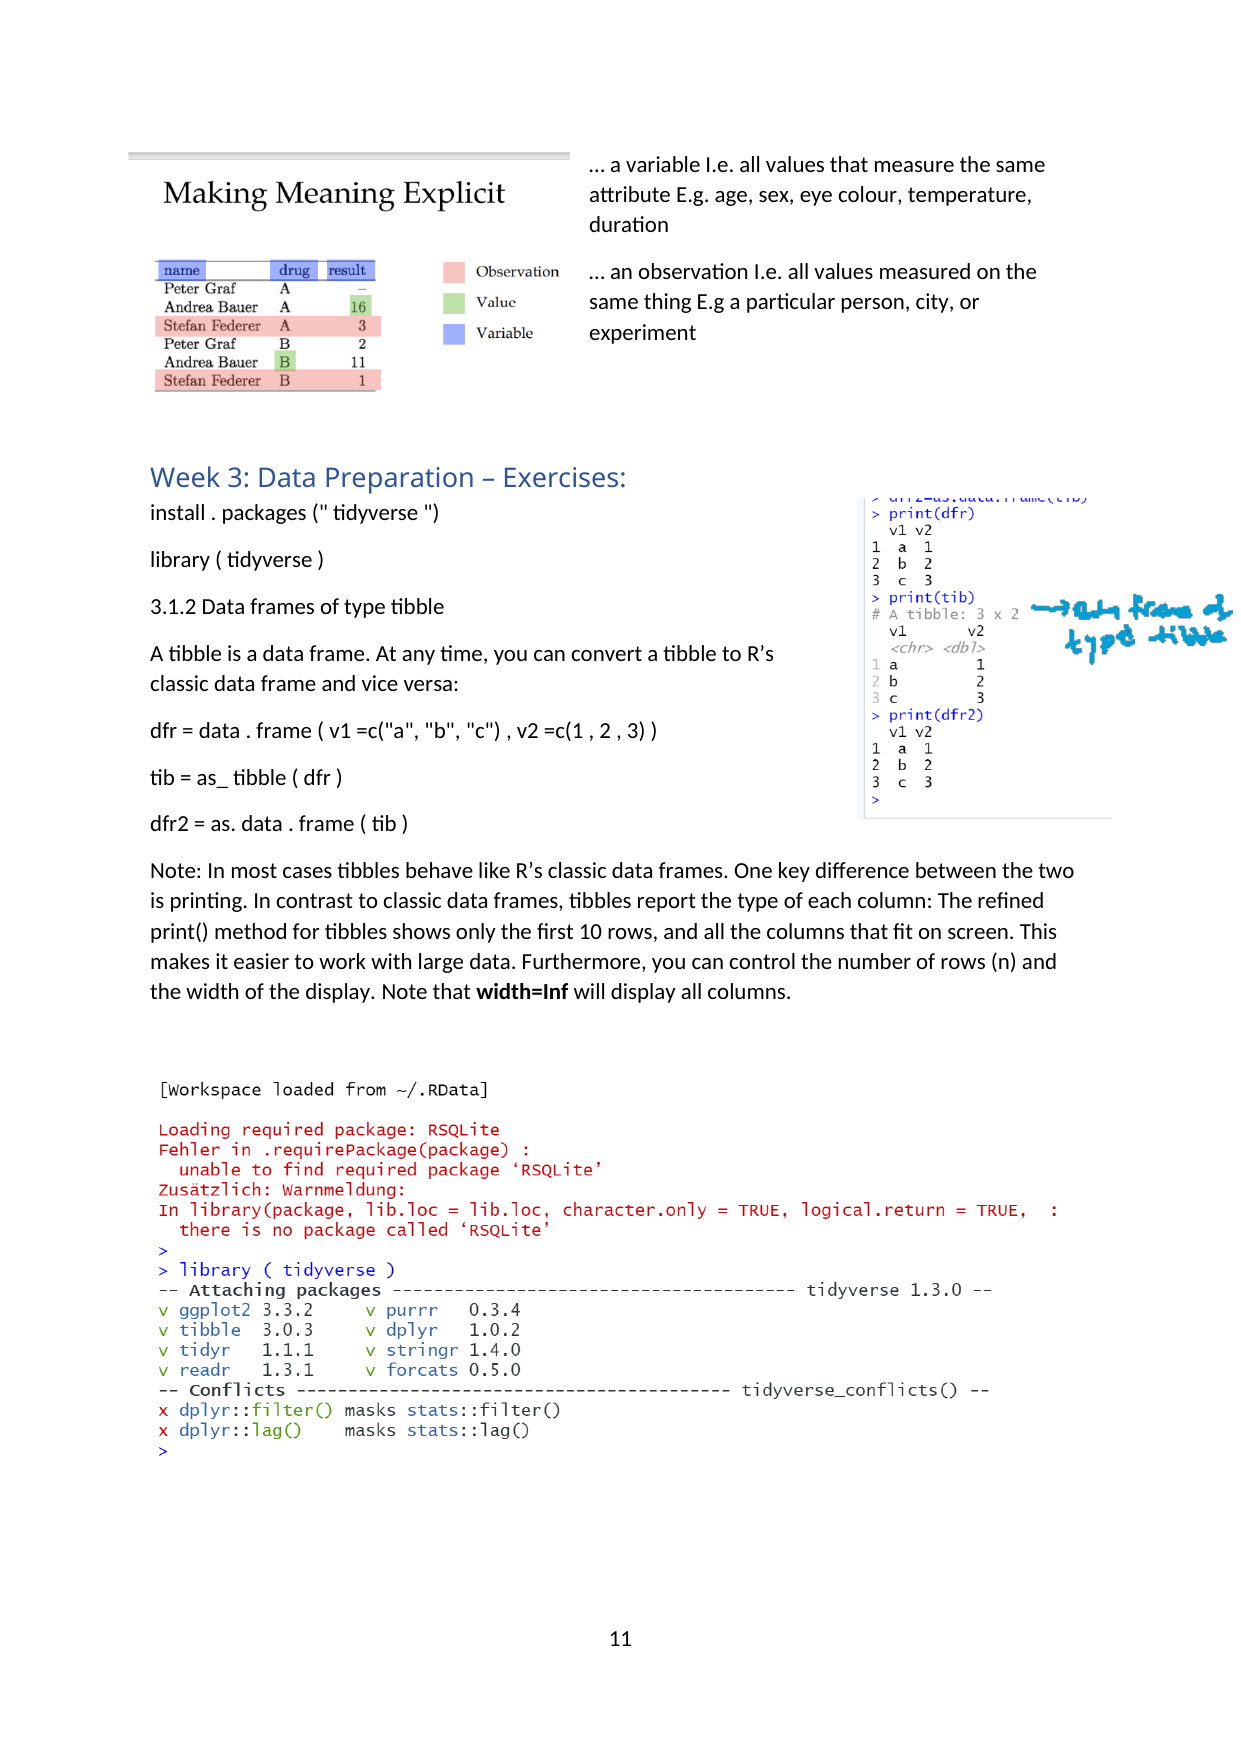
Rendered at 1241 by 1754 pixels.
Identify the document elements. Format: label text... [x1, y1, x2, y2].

text … an observation I.e. all values measured on the same thing E.g a particular person, city, or experiment [571, 257, 1090, 346]
picture [855, 498, 1233, 818]
text A tibble is a data frame. At any time, you can convert a tibble to R’s classic data frame and vice versa: [150, 639, 855, 697]
picture [1222, 594, 1233, 612]
text install . packages (" tidyverse ") [150, 498, 855, 526]
text Note: In most cases tibbles behave like R’s classic data frames. One key difference between the two is printing. In contrast to classic data frames, tibbles report the type of each column: The refined print() method for tibbles shows only the first 10 rows, and all the columns that fit on screen. This makes it easier to work with large data. Furthermore, you can control the number of rows (n) and the width of the display. Note that width=Inf will display all columns. [150, 856, 1090, 1005]
subtitle Week 3: Data Preparation – Exercises: [150, 458, 1090, 495]
text dfr = data . frame ( v1 =c("a", "b", "c") , v2 =c(1 , 2 , 3) ) [150, 716, 855, 744]
picture [150, 1071, 1091, 1477]
picture [128, 150, 571, 410]
text 3.1.2 Data frames of type tibble [150, 592, 855, 620]
text library ( tidyverse ) [150, 545, 855, 573]
text tib = as_ tibble ( dfr ) [150, 763, 855, 791]
text … a variable I.e. all values that measure the same attribute E.g. age, sex, eye colour, temperature, duration [571, 150, 1090, 238]
text dfr2 = as. data . frame ( tib ) [150, 809, 1090, 838]
